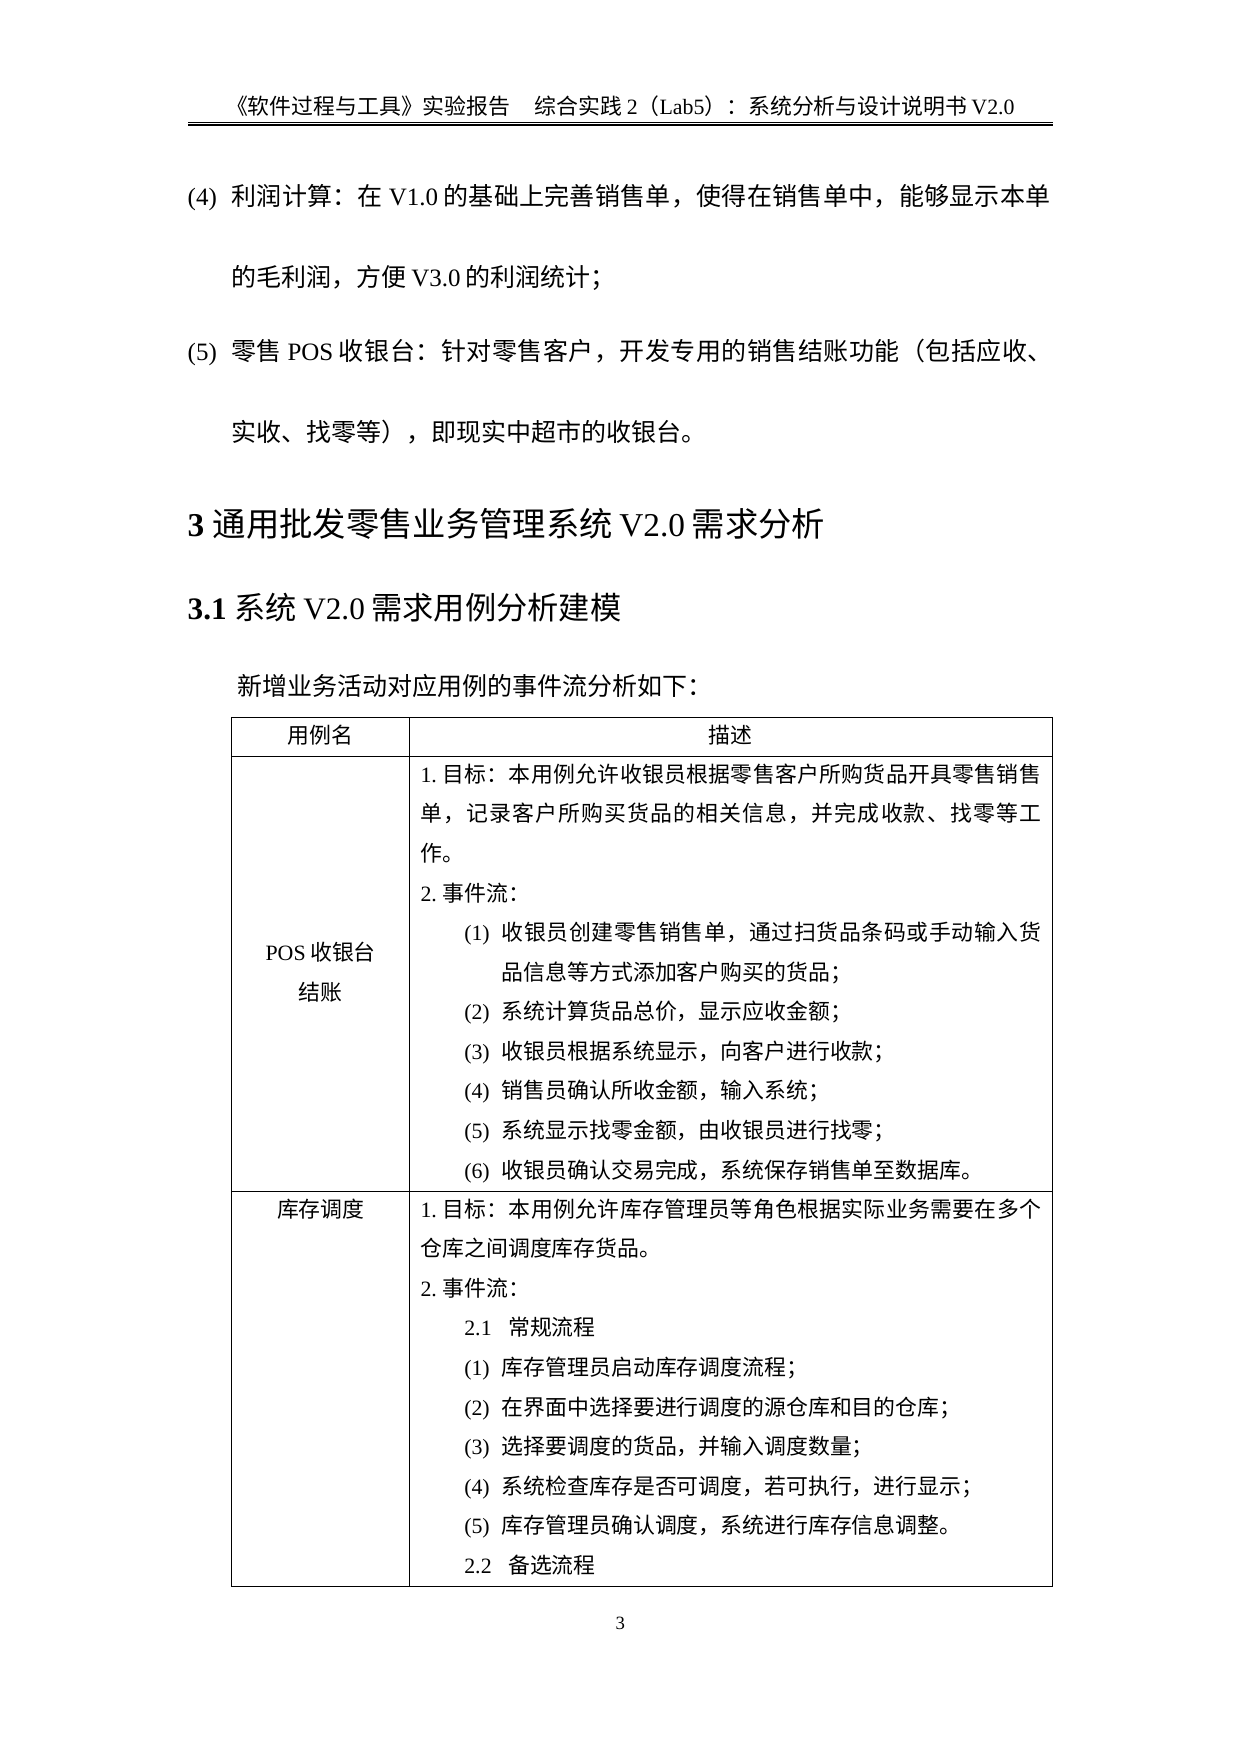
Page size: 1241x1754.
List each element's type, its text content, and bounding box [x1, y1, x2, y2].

list 零售POS收银台：针对零售客户，开发专用的销售结账功能（包括应收、实收、找零等），即现实中超市的收银台。 [187, 317, 1053, 463]
table_cell POS收银台 结账 [232, 757, 409, 1191]
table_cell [410, 1192, 1052, 1586]
subtitle 通用批发零售业务管理系统V2.0需求分析 [187, 498, 1053, 546]
table_header 用例名 [232, 718, 409, 756]
text 新增业务活动对应用例的事件流分析如下： [187, 652, 1053, 717]
table_header 描述 [410, 718, 1052, 756]
table_cell 目标：本用例允许收银员根据零售客户所购货品开具零售销售单，记录客户所购买货品的相关信息，并完成收款、找零等工作。 事件流： 收银员创建零售销售单，通过扫货品条码或手动输入货品信息等方式添加客户购买的货品； 系统计算货品总价，显示应收金额； 收银员根据系统显示，向客户进行收款； 销售员确认所收金额，输入系统； 系统显示找零金额，由收银员进行找零； 收银员确认交易完成，系统保存销售单至数据库。 [410, 757, 1052, 1191]
table_cell 库存调度 [232, 1192, 409, 1586]
subtitle 系统V2.0需求用例分析建模 [187, 583, 1053, 628]
list 利润计算：在V1.0的基础上完善销售单，使得在销售单中，能够显示本单的毛利润，方便V3.0的利润统计； [187, 162, 1053, 308]
